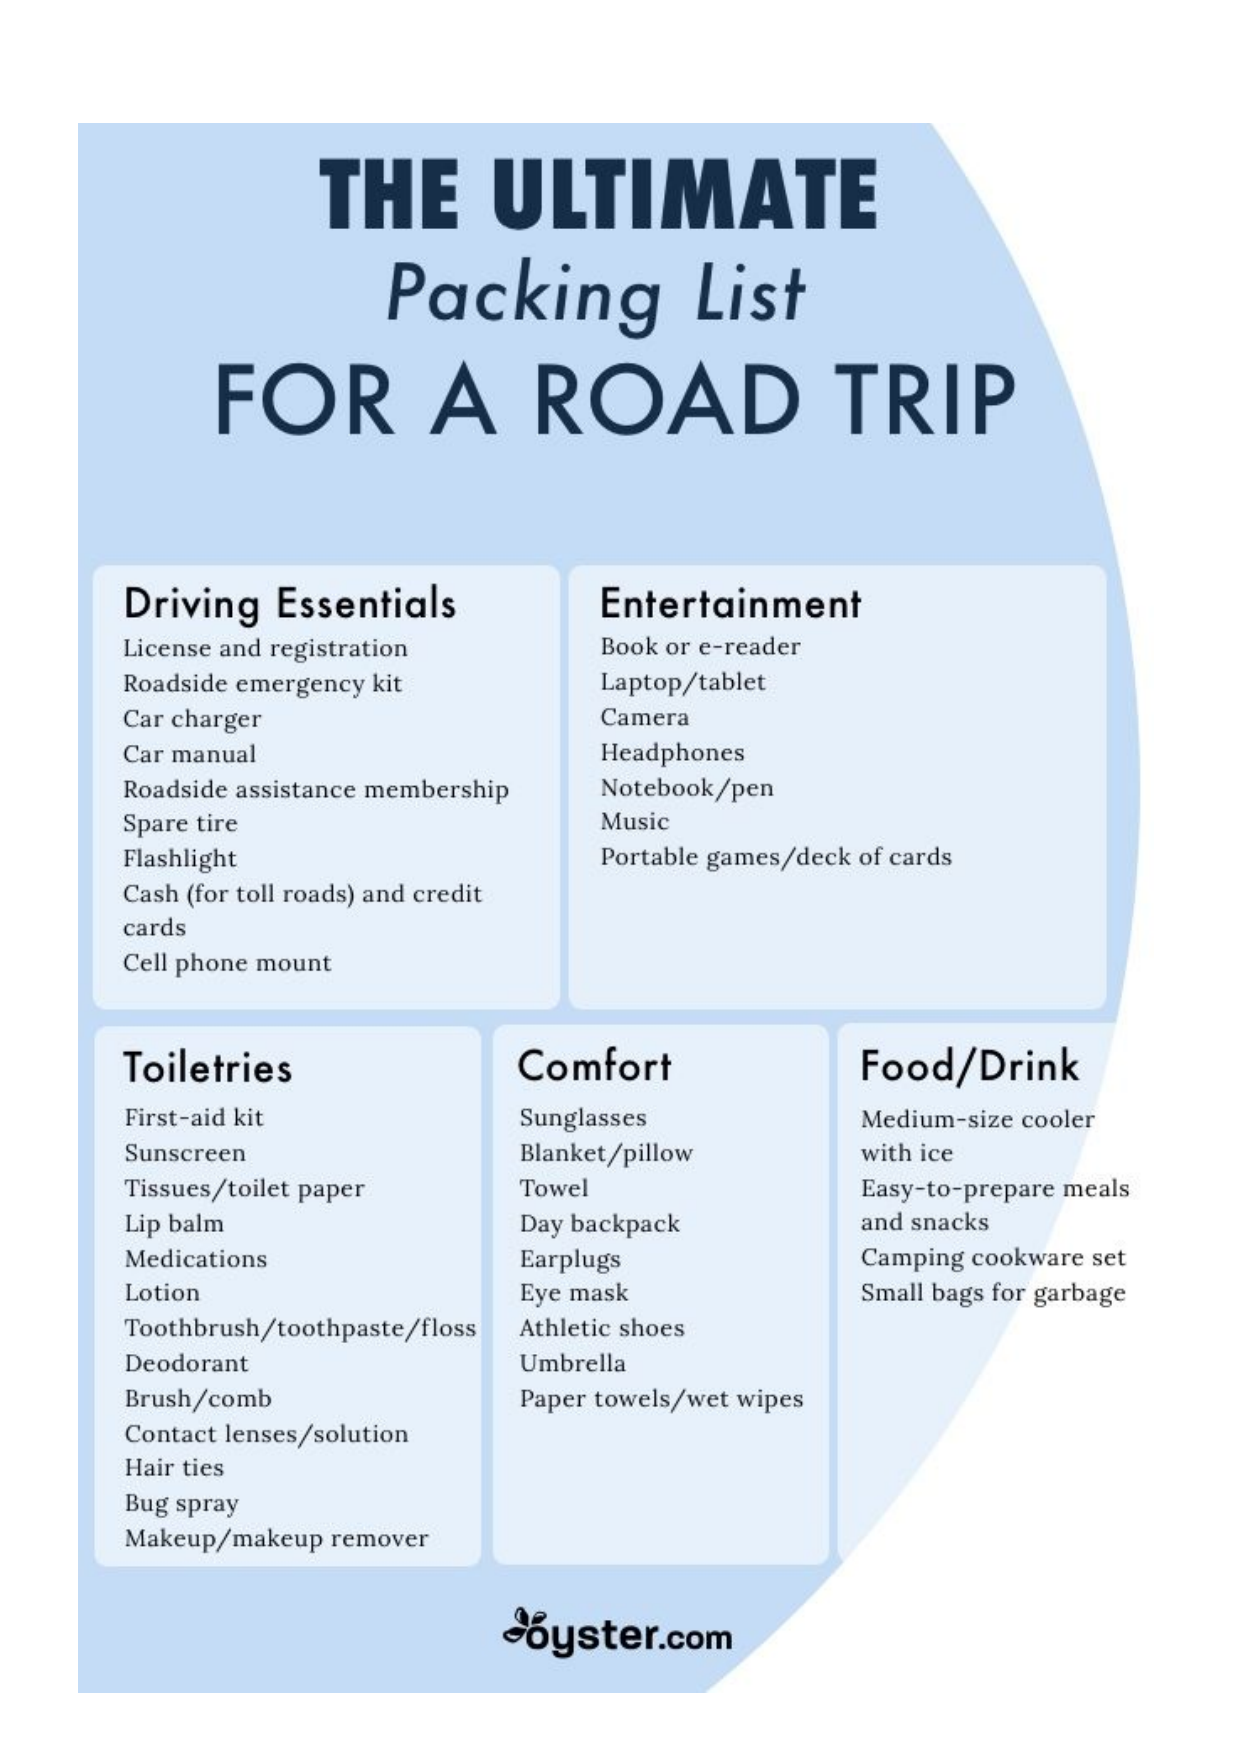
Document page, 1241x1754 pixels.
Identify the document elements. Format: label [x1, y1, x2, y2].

picture [78, 123, 1154, 1693]
